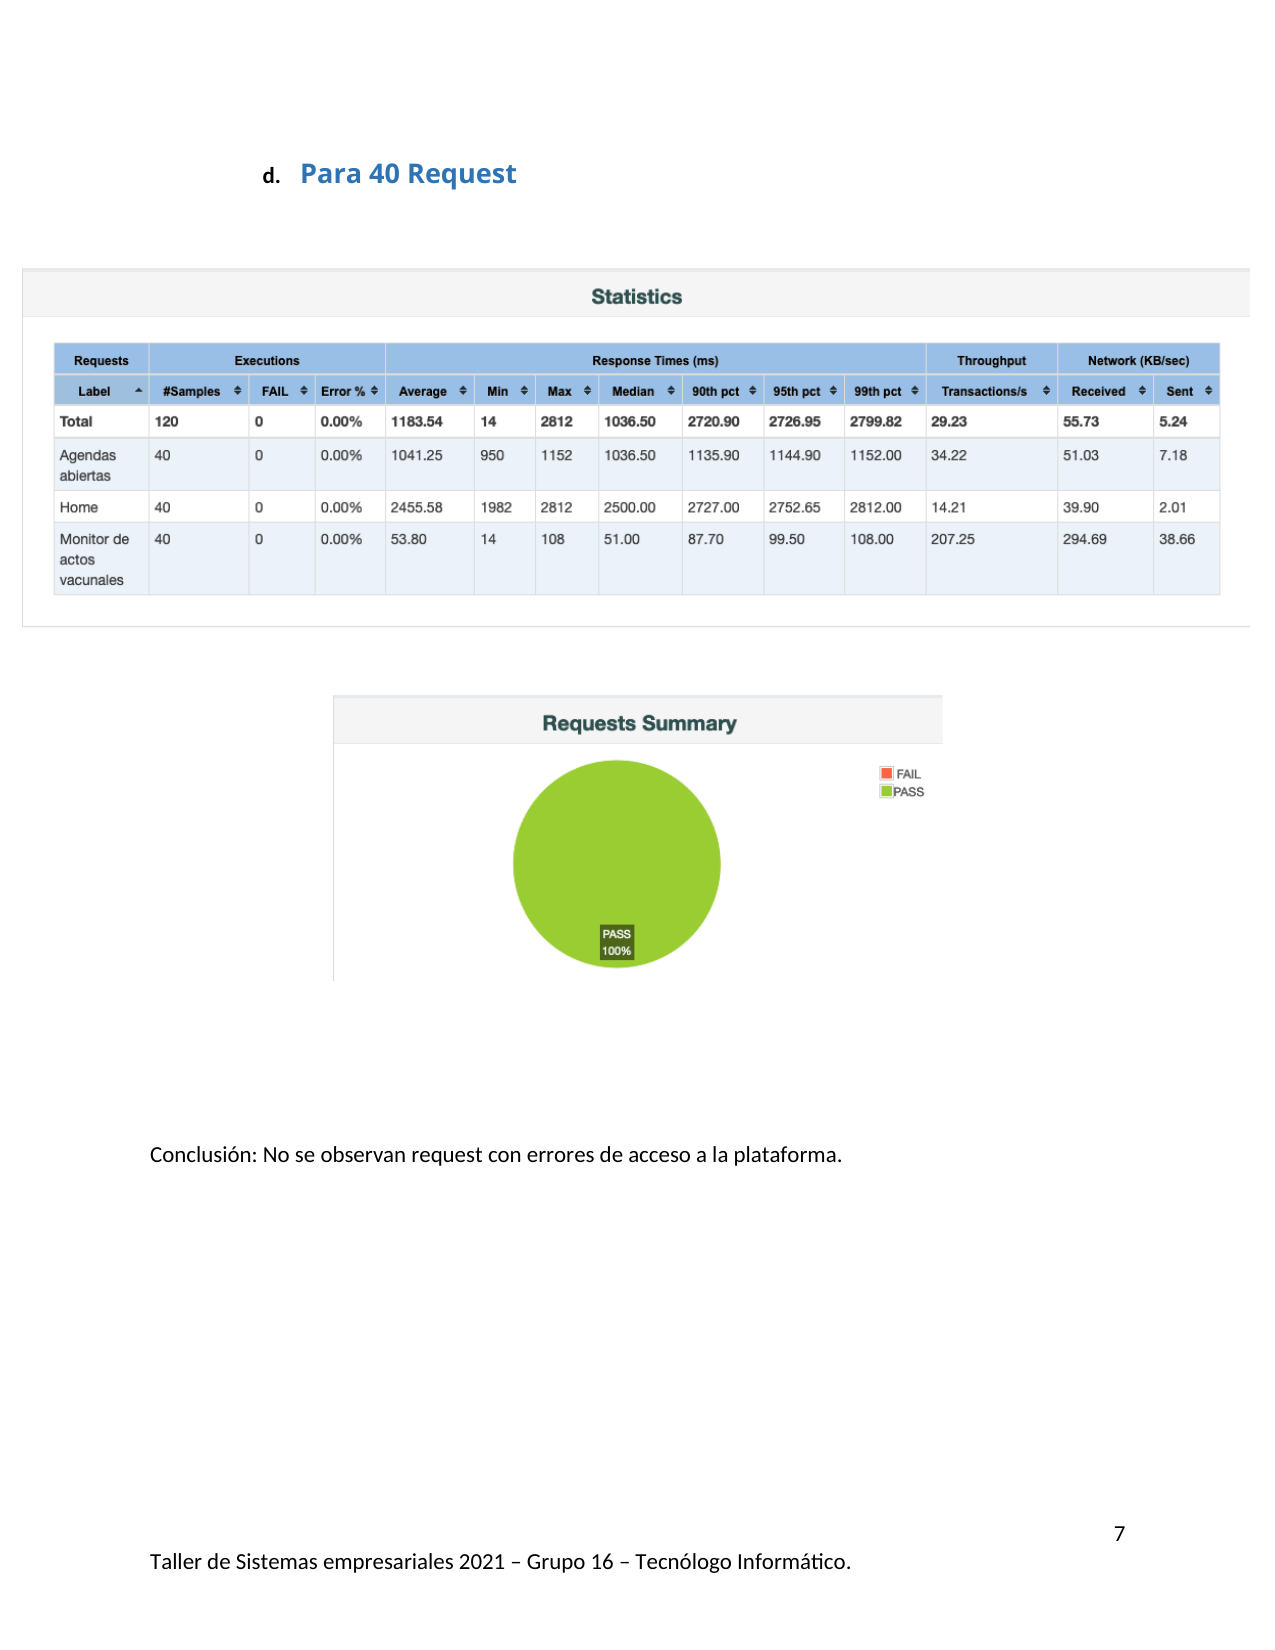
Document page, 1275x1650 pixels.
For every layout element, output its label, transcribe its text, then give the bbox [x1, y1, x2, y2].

picture [332, 695, 943, 981]
picture [21, 268, 1250, 628]
subtitle Para 40 Request [262, 154, 1125, 191]
text Conclusión: No se observan request con errores de acceso a la plataforma. [150, 1140, 1125, 1168]
